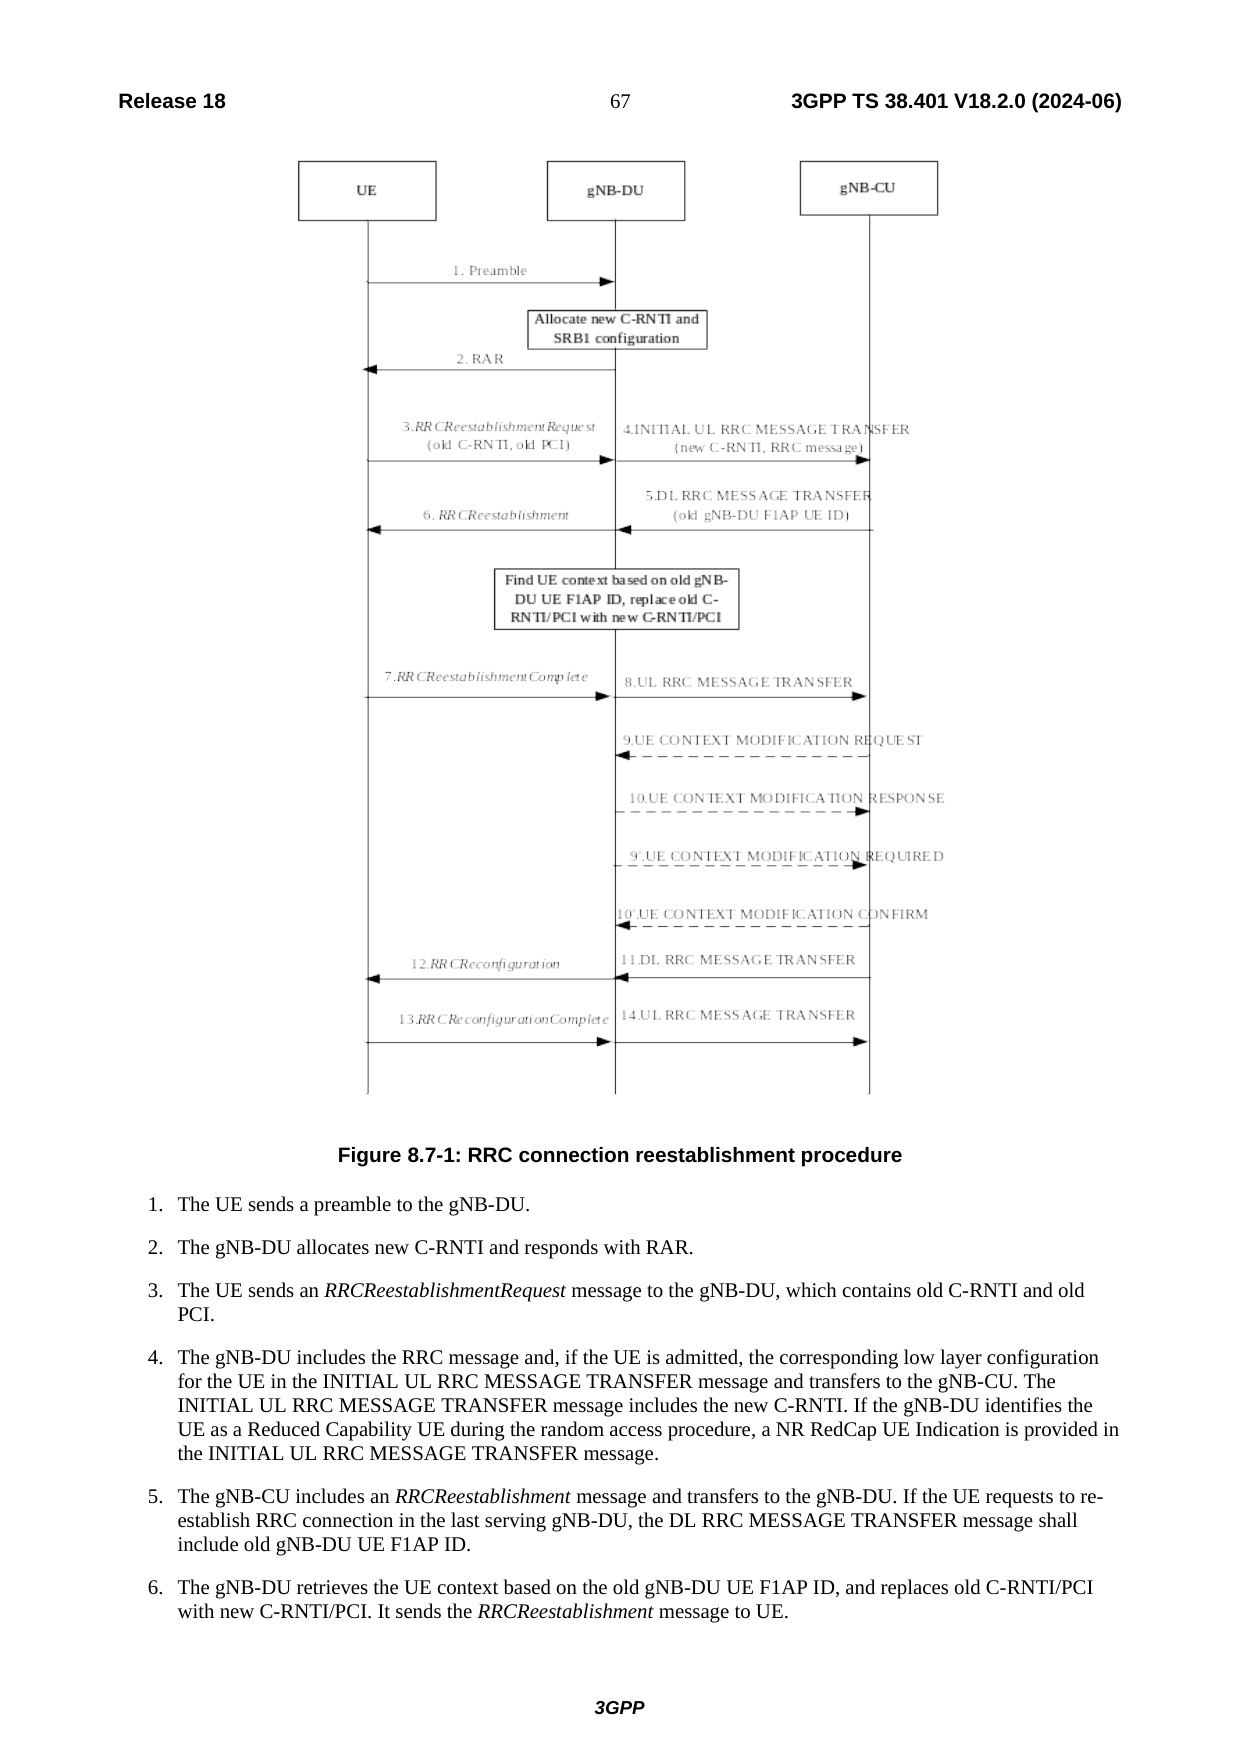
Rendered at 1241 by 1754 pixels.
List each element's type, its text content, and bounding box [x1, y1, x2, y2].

text 3. The UE sends an RRCReestablishmentRequest message to the gNB-DU, which contains old C-RNTI and old PCI. [148, 1278, 1122, 1326]
text 4. The gNB-DU includes the RRC message and, if the UE is admitted, the corresponding low layer configuration for the UE in the INITIAL UL RRC MESSAGE TRANSFER message and transfers to the gNB-CU. The INITIAL UL RRC MESSAGE TRANSFER message includes the new C-RNTI. If the gNB-DU identifies the UE as a Reduced Capability UE during the random access procedure, a NR RedCap UE Indication is provided in the INITIAL UL RRC MESSAGE TRANSFER message. [148, 1344, 1122, 1465]
text 5. The gNB-CU includes an RRCReestablishment message and transfers to the gNB-DU. If the UE requests to re-establish RRC connection in the last serving gNB-DU, the DL RRC MESSAGE TRANSFER message shall include old gNB-DU UE F1AP ID. [148, 1484, 1122, 1556]
text 1. The UE sends a preamble to the gNB-DU. [148, 1192, 1122, 1216]
text 6. The gNB-DU retrieves the UE context based on the old gNB-DU UE F1AP ID, and replaces old C-RNTI/PCI with new C-RNTI/PCI. It sends the RRCReestablishment message to UE. [148, 1574, 1122, 1623]
text 2. The gNB-DU allocates new C-RNTI and responds with RAR. [148, 1235, 1122, 1259]
text Figure 8.7-1: RRC connection reestablishment procedure [118, 1143, 1122, 1167]
